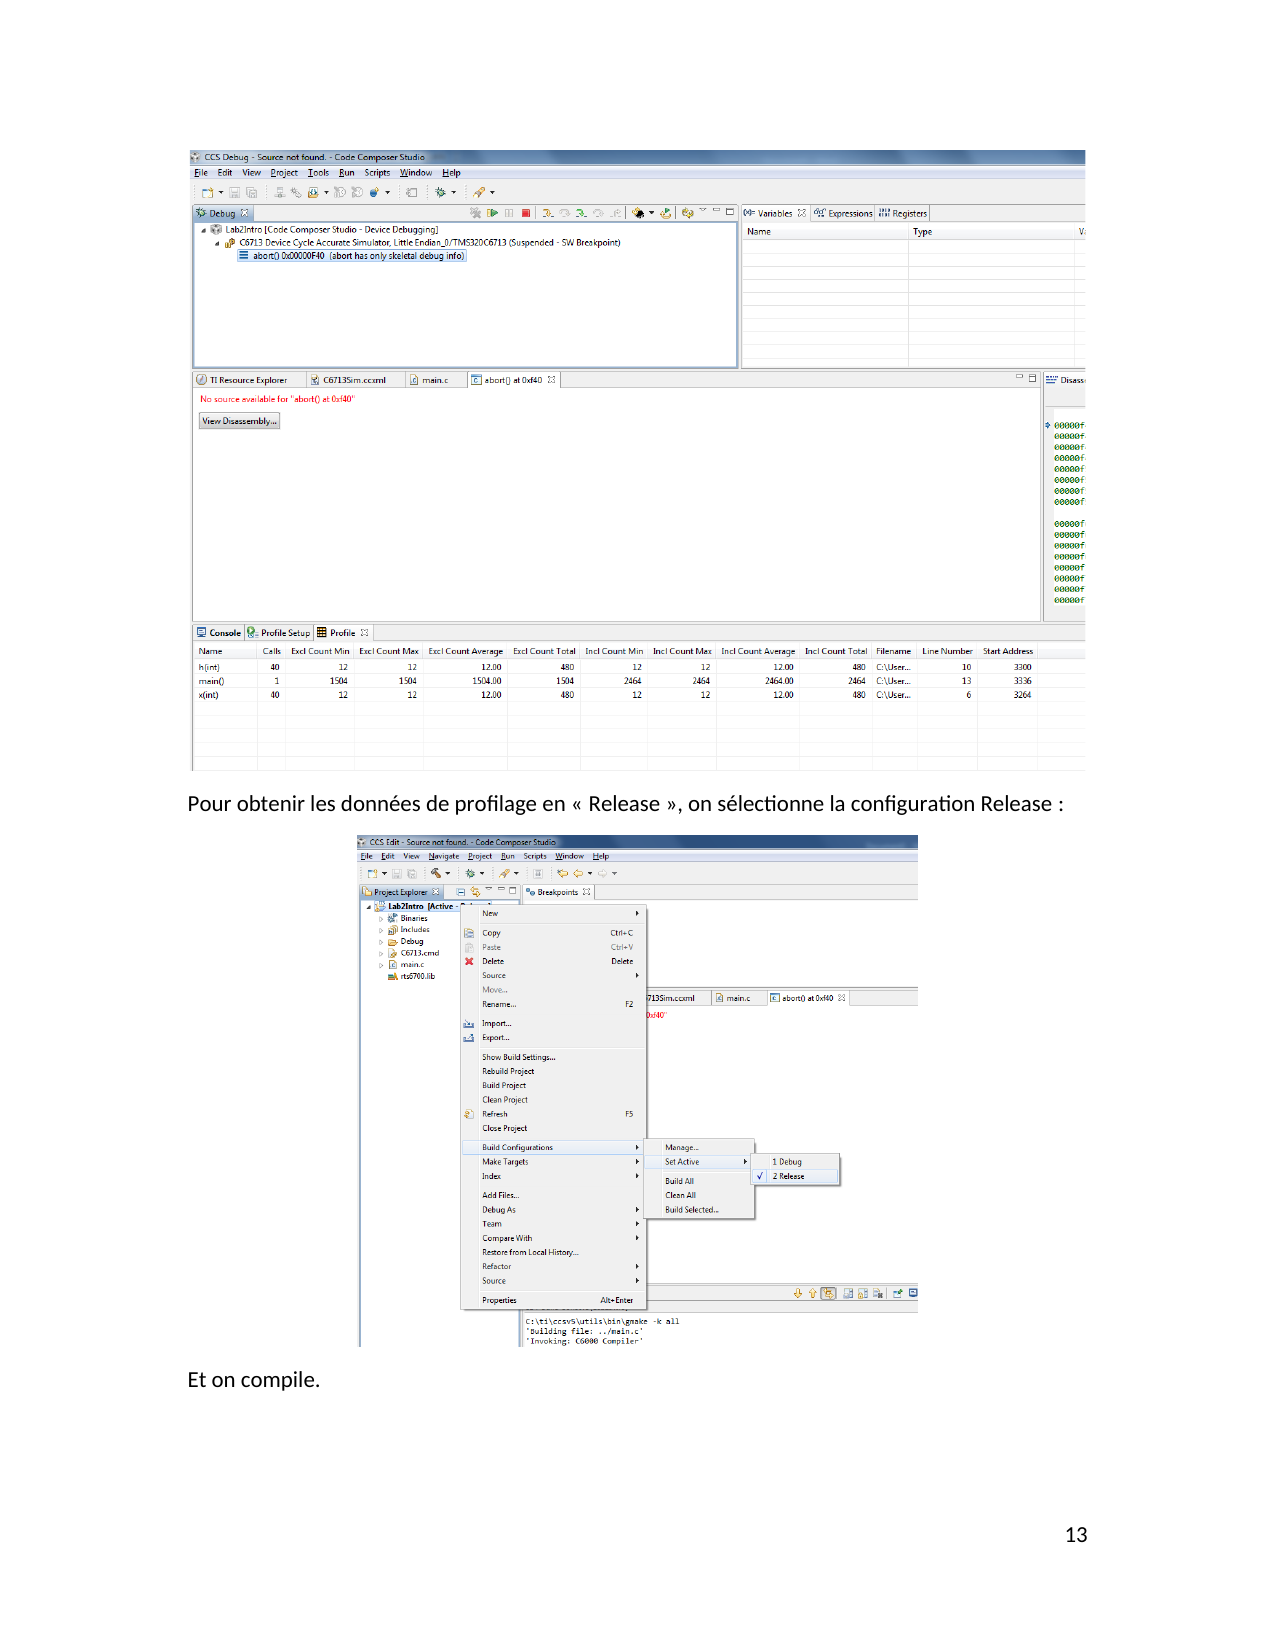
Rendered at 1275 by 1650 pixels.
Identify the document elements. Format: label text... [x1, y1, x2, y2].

picture [189, 150, 1086, 771]
picture [357, 835, 918, 1347]
text Et on compile. [187, 1366, 1087, 1394]
text Pour obtenir les données de profilage en « Release », on sélectionne la configuration Release : [187, 789, 1087, 817]
